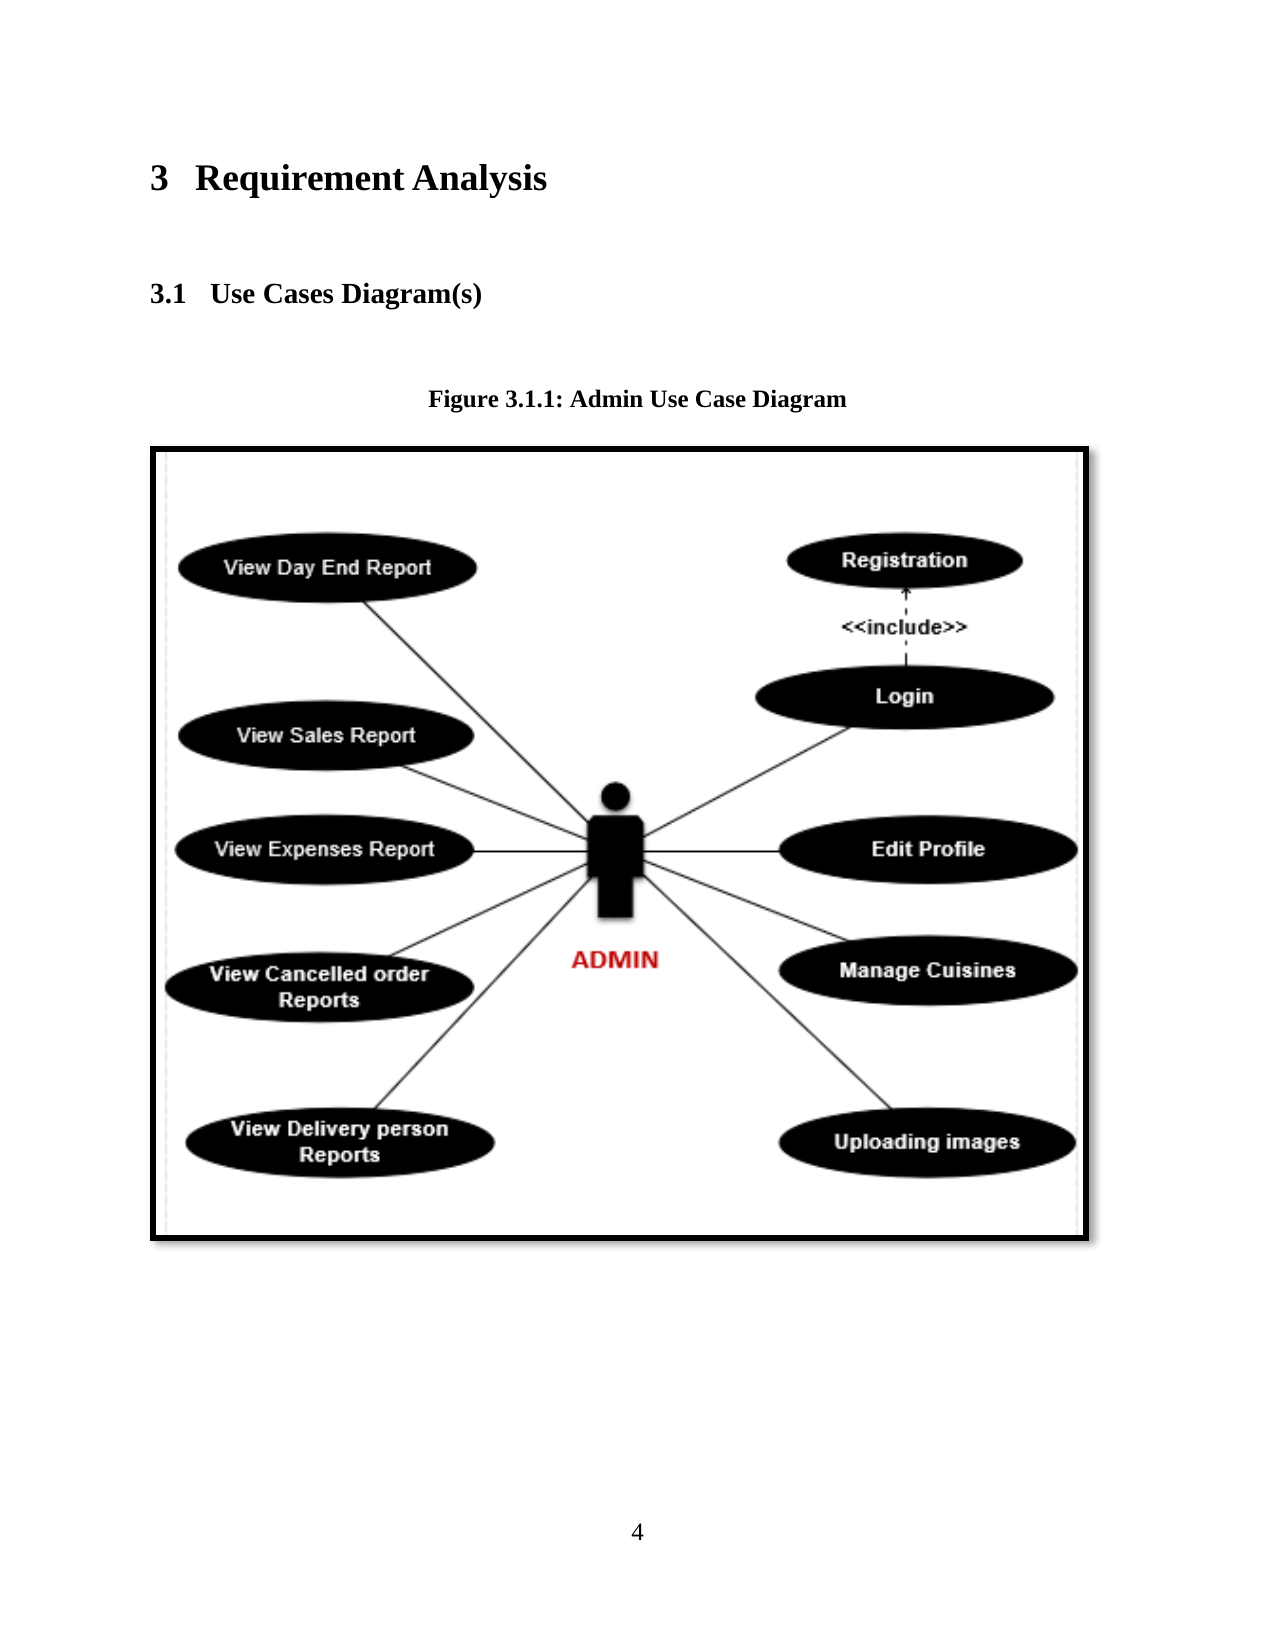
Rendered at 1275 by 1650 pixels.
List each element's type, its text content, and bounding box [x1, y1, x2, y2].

text Figure 3.1.1: Admin Use Case Diagram [150, 384, 1125, 413]
subtitle Use Cases Diagram(s) [150, 277, 1125, 310]
subtitle Requirement Analysis [150, 150, 1125, 201]
picture [156, 452, 1083, 1235]
